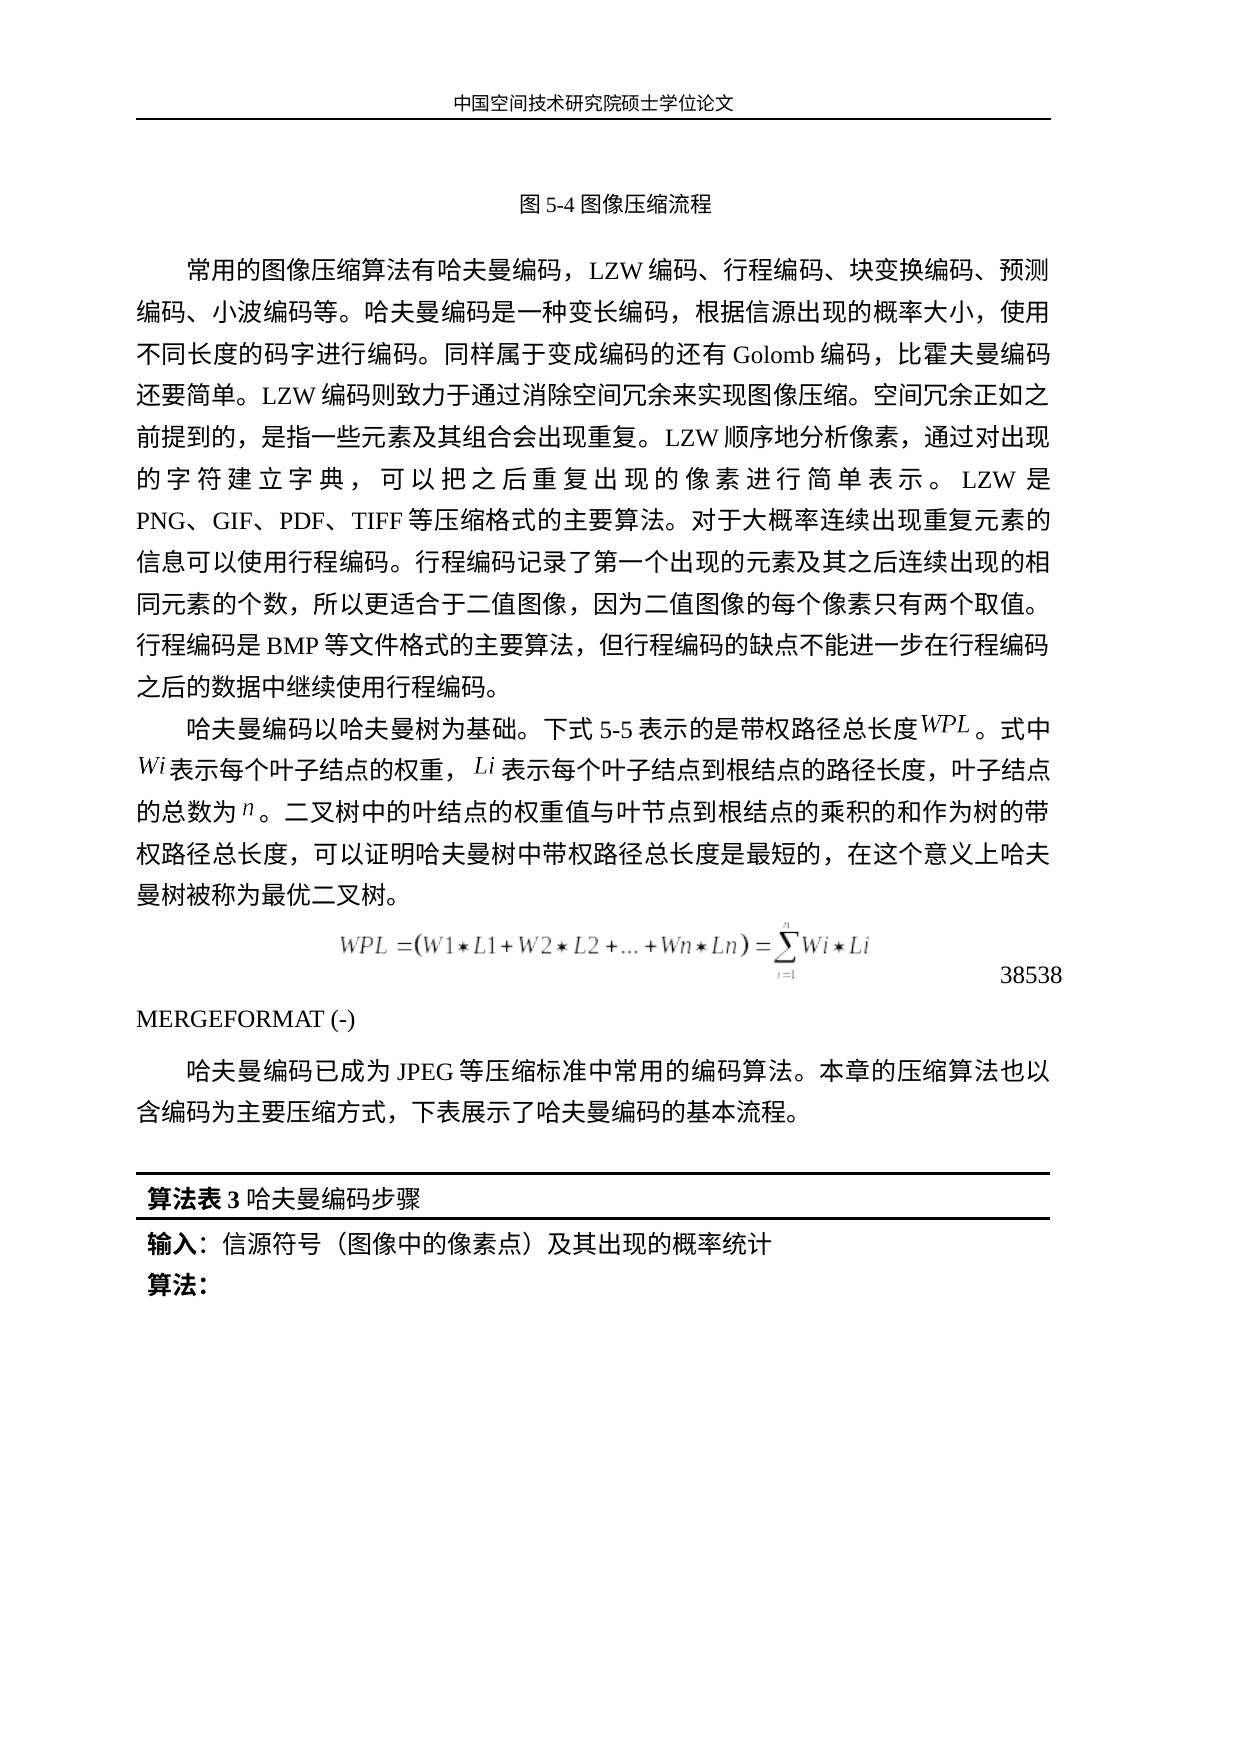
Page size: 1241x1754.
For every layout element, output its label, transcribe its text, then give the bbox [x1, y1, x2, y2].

table_cell 输入：信源符号（图像中的像素点）及其出现的概率统计 [136, 1220, 1050, 1261]
text 哈夫曼编码以哈夫曼树为基础。下式5-5表示的是带权路径总长度。式中表示每个叶子结点的权重，表示每个叶子结点到根结点的路径长度，叶子结点的总数为。二叉树中的叶结点的权重值与叶节点到根结点的乘积的和作为树的带权路径总长度，可以证明哈夫曼树中带权路径总长度是最短的，在这个意义上哈夫曼树被称为最优二叉树。 [136, 705, 1051, 913]
table_cell 算法： [136, 1261, 1050, 1303]
text 常用的图像压缩算法有哈夫曼编码，LZW编码、行程编码、块变换编码、预测编码、小波编码等。哈夫曼编码是一种变长编码，根据信源出现的概率大小，使用不同长度的码字进行编码。同样属于变成编码的还有Golomb编码，比霍夫曼编码还要简单。LZW编码则致力于通过消除空间冗余来实现图像压缩。空间冗余正如之前提到的，是指一些元素及其组合会出现重复。LZW顺序地分析像素，通过对出现的字符建立字典，可以把之后重复出现的像素进行简单表示。LZW是PNG、GIF、PDF、TIFF等压缩格式的主要算法。对于大概率连续出现重复元素的信息可以使用行程编码。行程编码记录了第一个出现的元素及其之后连续出现的相同元素的个数，所以更适合于二值图像，因为二值图像的每个像素只有两个取值。行程编码是BMP等文件格式的主要算法，但行程编码的缺点不能进一步在行程编码之后的数据中继续使用行程编码。 [136, 246, 1051, 705]
table_header 算法表3 哈夫曼编码步骤 [136, 1175, 1050, 1217]
subtitle 图5-4 图像压缩流程 [136, 192, 1051, 217]
text 哈夫曼编码已成为JPEG等压缩标准中常用的编码算法。本章的压缩算法也以含编码为主要压缩方式，下表展示了哈夫曼编码的基本流程。 [136, 1047, 1051, 1130]
